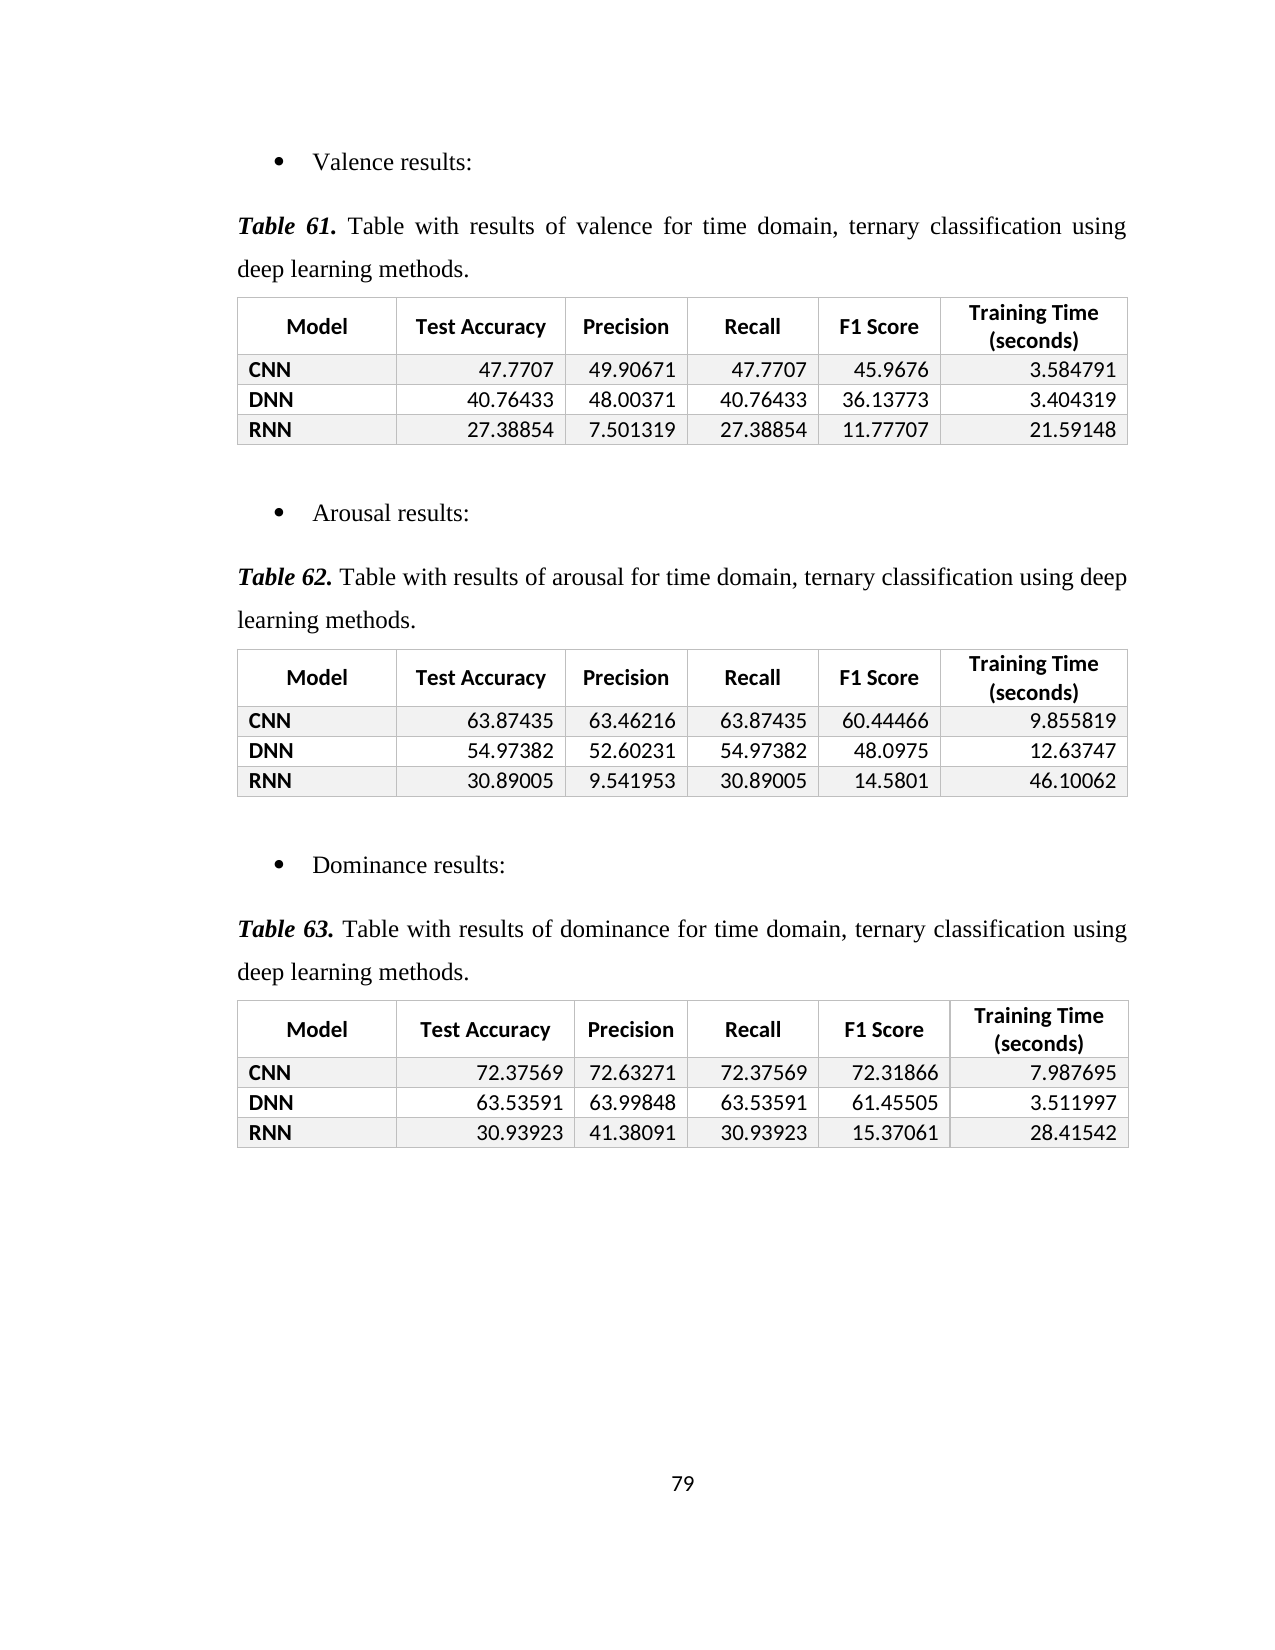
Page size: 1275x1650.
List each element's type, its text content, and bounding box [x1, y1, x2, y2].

table_header Training Time (seconds) [941, 650, 1127, 706]
table_cell 3.511997 [951, 1088, 1128, 1117]
table_cell CNN [238, 355, 396, 384]
text Table 63. Table with results of dominance for time domain, ternary classification using deep learning methods. [237, 914, 1128, 986]
text Table 61. Table with results of valence for time domain, ternary classification using deep learning methods. [237, 211, 1128, 283]
table_cell 36.13773 [819, 385, 940, 414]
table_cell 30.89005 [397, 767, 565, 796]
text Table 62. Table with results of arousal for time domain, ternary classification using deep learning methods. [237, 562, 1128, 634]
table_cell 30.93923 [397, 1118, 574, 1147]
table_header Model [238, 298, 396, 354]
table_cell 72.31866 [819, 1058, 949, 1087]
table_cell 47.7707 [688, 355, 818, 384]
table_cell 47.7707 [397, 355, 565, 384]
table_cell 30.93923 [688, 1118, 818, 1147]
table_cell CNN [238, 1058, 396, 1087]
table_cell 72.37569 [397, 1058, 574, 1087]
table_header Test Accuracy [397, 1001, 574, 1057]
table_cell 3.584791 [941, 355, 1127, 384]
table_header Recall [688, 298, 818, 354]
table_header F1 Score [819, 298, 940, 354]
table_cell 12.63747 [941, 737, 1127, 766]
table_cell 21.59148 [941, 415, 1127, 444]
table_cell 15.37061 [819, 1118, 949, 1147]
table_cell 40.76433 [397, 385, 565, 414]
table_cell 28.41542 [951, 1118, 1128, 1147]
table_cell 46.10062 [941, 767, 1127, 796]
table_header Test Accuracy [397, 298, 565, 354]
table_cell 63.87435 [397, 707, 565, 736]
table_cell RNN [238, 1118, 396, 1147]
table_cell 48.0975 [819, 737, 940, 766]
table_cell 14.5801 [819, 767, 940, 796]
table_cell 40.76433 [688, 385, 818, 414]
table_cell 63.99848 [575, 1088, 687, 1117]
table_cell RNN [238, 415, 396, 444]
table_header Precision [566, 298, 687, 354]
table_header Recall [688, 650, 818, 706]
list Valence results: [274, 147, 1128, 176]
table_cell 30.89005 [688, 767, 818, 796]
table_header F1 Score [819, 650, 940, 706]
table_cell 72.63271 [575, 1058, 687, 1087]
table_cell 11.77707 [819, 415, 940, 444]
table_cell 9.541953 [566, 767, 687, 796]
table_cell DNN [238, 737, 396, 766]
table_header Model [238, 1001, 396, 1057]
table_cell CNN [238, 707, 396, 736]
table_cell 63.53591 [688, 1088, 818, 1117]
table_cell 52.60231 [566, 737, 687, 766]
table_cell 54.97382 [397, 737, 565, 766]
table_header Precision [575, 1001, 687, 1057]
table_cell DNN [238, 1088, 396, 1117]
table_cell 54.97382 [688, 737, 818, 766]
table_cell RNN [238, 767, 396, 796]
table_header Precision [566, 650, 687, 706]
table_cell 7.987695 [951, 1058, 1128, 1087]
table_cell 3.404319 [941, 385, 1127, 414]
table_cell 61.45505 [819, 1088, 949, 1117]
table_header F1 Score [819, 1001, 949, 1057]
table_header Training Time (seconds) [951, 1001, 1128, 1057]
table_cell DNN [238, 385, 396, 414]
table_header Test Accuracy [397, 650, 565, 706]
table_cell 7.501319 [566, 415, 687, 444]
table_cell 45.9676 [819, 355, 940, 384]
table_cell 63.46216 [566, 707, 687, 736]
table_cell 63.87435 [688, 707, 818, 736]
table_header Model [238, 650, 396, 706]
table_cell 60.44466 [819, 707, 940, 736]
table_header Recall [688, 1001, 818, 1057]
table_cell 63.53591 [397, 1088, 574, 1117]
table_cell 48.00371 [566, 385, 687, 414]
table_cell 49.90671 [566, 355, 687, 384]
table_cell 27.38854 [688, 415, 818, 444]
table_cell 27.38854 [397, 415, 565, 444]
table_cell 9.855819 [941, 707, 1127, 736]
list Arousal results: [274, 498, 1128, 527]
table_cell 72.37569 [688, 1058, 818, 1087]
table_cell 41.38091 [575, 1118, 687, 1147]
list Dominance results: [274, 850, 1128, 878]
table_header Training Time (seconds) [941, 298, 1127, 354]
